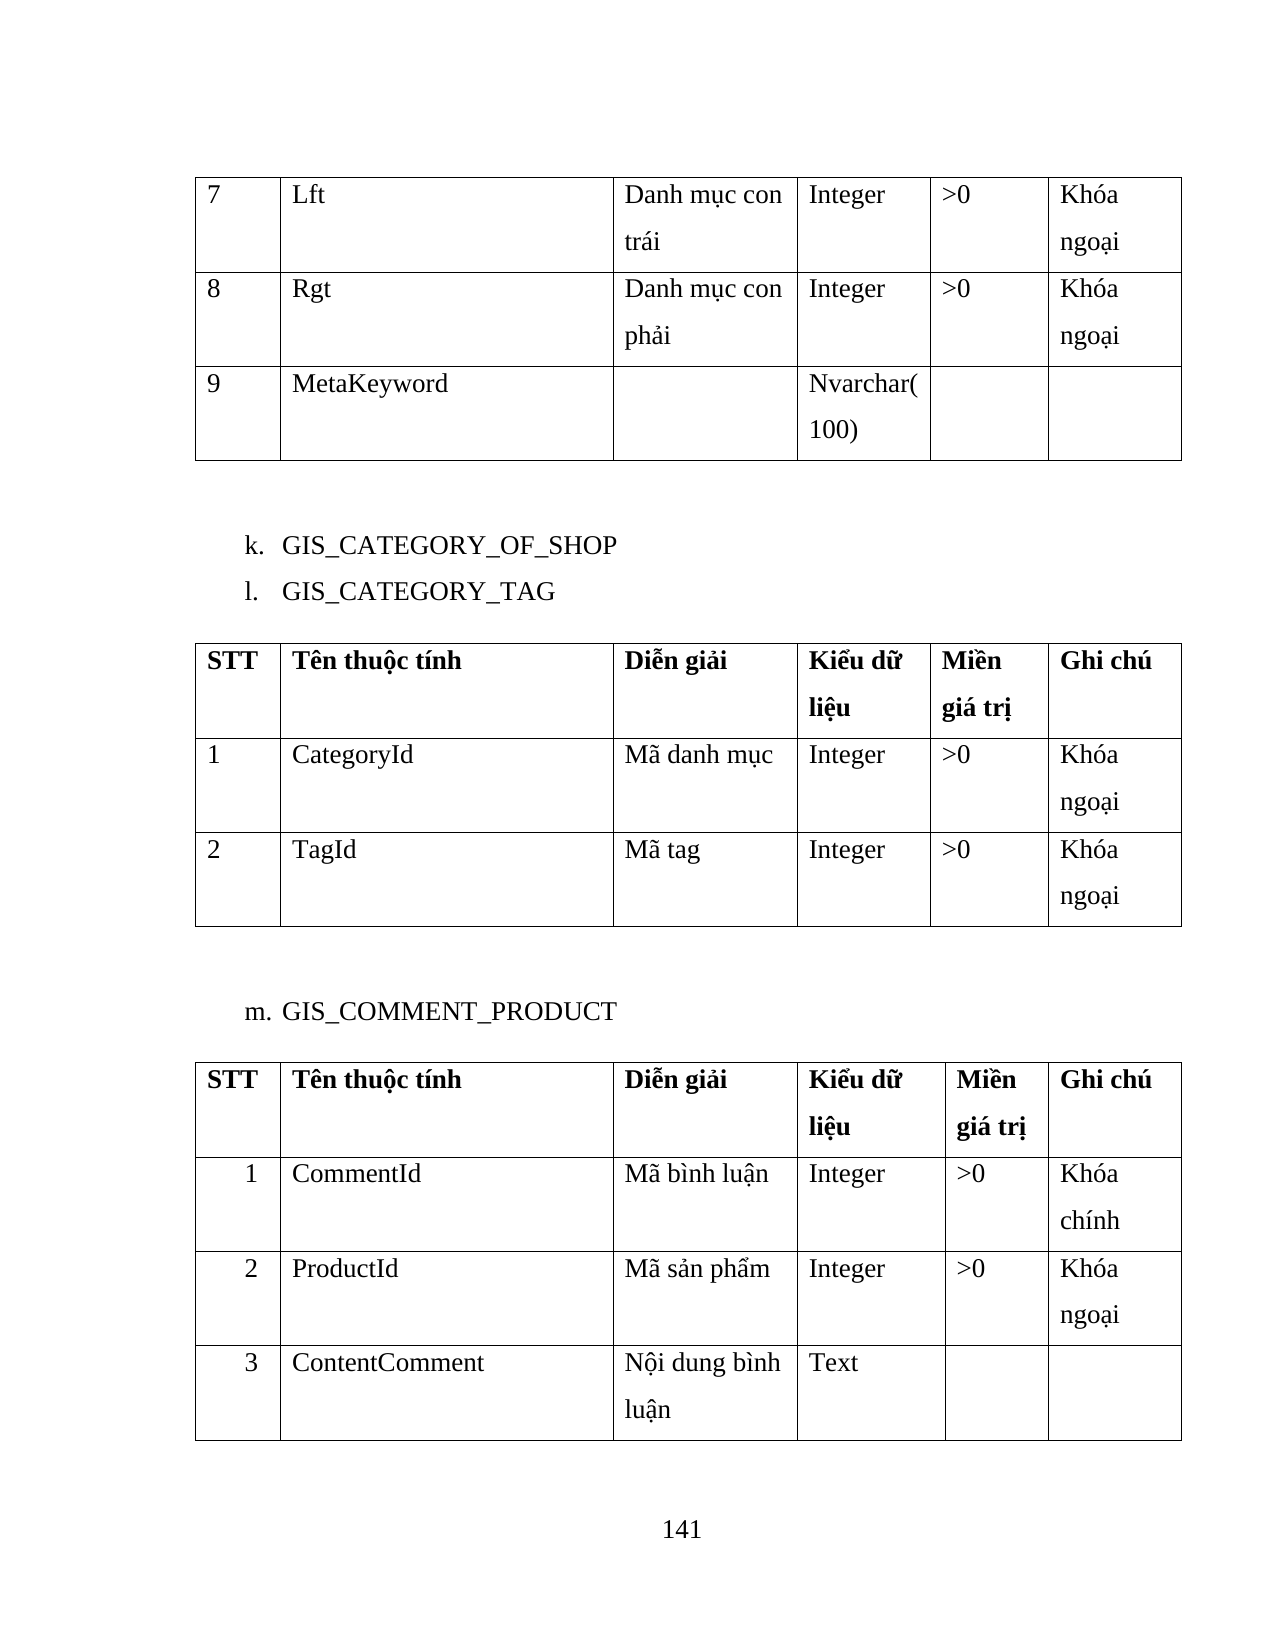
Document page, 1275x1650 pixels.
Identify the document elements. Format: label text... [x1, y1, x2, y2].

table_cell [196, 178, 280, 272]
table_cell Khóa ngoại [1049, 178, 1181, 272]
table_cell Danh mục con phải [614, 273, 797, 366]
table_cell [1049, 367, 1181, 460]
table_cell Integer [798, 1252, 945, 1345]
table_cell Lft [281, 178, 613, 272]
table_cell [614, 367, 797, 460]
table_cell Khóa ngoại [1049, 1252, 1181, 1345]
table_cell [931, 367, 1048, 460]
table_cell 3 [196, 1346, 280, 1440]
table_header STT [196, 644, 280, 737]
table_cell Khóa ngoại [1049, 273, 1181, 366]
table_cell [946, 1346, 1048, 1440]
table_cell Danh mục con trái [614, 178, 797, 272]
table_cell Khóa ngoại [1049, 739, 1181, 832]
table_cell Text [798, 1346, 945, 1440]
table_cell >0 [931, 833, 1048, 926]
table_cell MetaKeyword [281, 367, 613, 460]
table_cell [196, 273, 280, 366]
table_cell Integer [798, 178, 930, 272]
table_header Diễn giải [614, 644, 797, 737]
table_header Miền giá trị [946, 1063, 1048, 1157]
table_cell Mã tag [614, 833, 797, 926]
table_cell Integer [798, 739, 930, 832]
table_header STT [196, 1063, 280, 1157]
table_cell >0 [931, 178, 1048, 272]
table_cell Nội dung bình luận [614, 1346, 797, 1440]
table_cell Integer [798, 833, 930, 926]
table_cell TagId [281, 833, 613, 926]
table_header Miền giá trị [931, 644, 1048, 737]
table_cell Khóa ngoại [1049, 833, 1181, 926]
table_header Kiểu dữ liệu [798, 644, 930, 737]
table_cell Mã danh mục [614, 739, 797, 832]
table_cell 1 [196, 739, 280, 832]
table_cell Rgt [281, 273, 613, 366]
table_cell >0 [931, 273, 1048, 366]
table_cell 1 [196, 1158, 280, 1251]
table_cell [196, 367, 280, 460]
table_cell 2 [196, 833, 280, 926]
table_cell 2 [196, 1252, 280, 1345]
table_header Ghi chú [1049, 644, 1181, 737]
table_header Tên thuộc tính [281, 1063, 613, 1157]
table_header Kiểu dữ liệu [798, 1063, 945, 1157]
table_cell Nvarchar(100) [798, 367, 930, 460]
table_cell >0 [946, 1252, 1048, 1345]
table_cell >0 [946, 1158, 1048, 1251]
table_cell Mã sản phẩm [614, 1252, 797, 1345]
table_header Diễn giải [614, 1063, 797, 1157]
table_cell Integer [798, 273, 930, 366]
table_cell [1049, 1346, 1181, 1440]
table_cell Khóa chính [1049, 1158, 1181, 1251]
table_cell ProductId [281, 1252, 613, 1345]
list GIS_COMMENT_PRODUCT [244, 995, 1157, 1026]
list GIS_CATEGORY_TAG [244, 576, 1157, 607]
table_cell ContentComment [281, 1346, 613, 1440]
list GIS_CATEGORY_OF_SHOP [244, 529, 1157, 560]
table_header Tên thuộc tính [281, 644, 613, 737]
table_cell CategoryId [281, 739, 613, 832]
table_cell CommentId [281, 1158, 613, 1251]
table_cell Integer [798, 1158, 945, 1251]
table_header Ghi chú [1049, 1063, 1181, 1157]
table_cell Mã bình luận [614, 1158, 797, 1251]
table_cell >0 [931, 739, 1048, 832]
